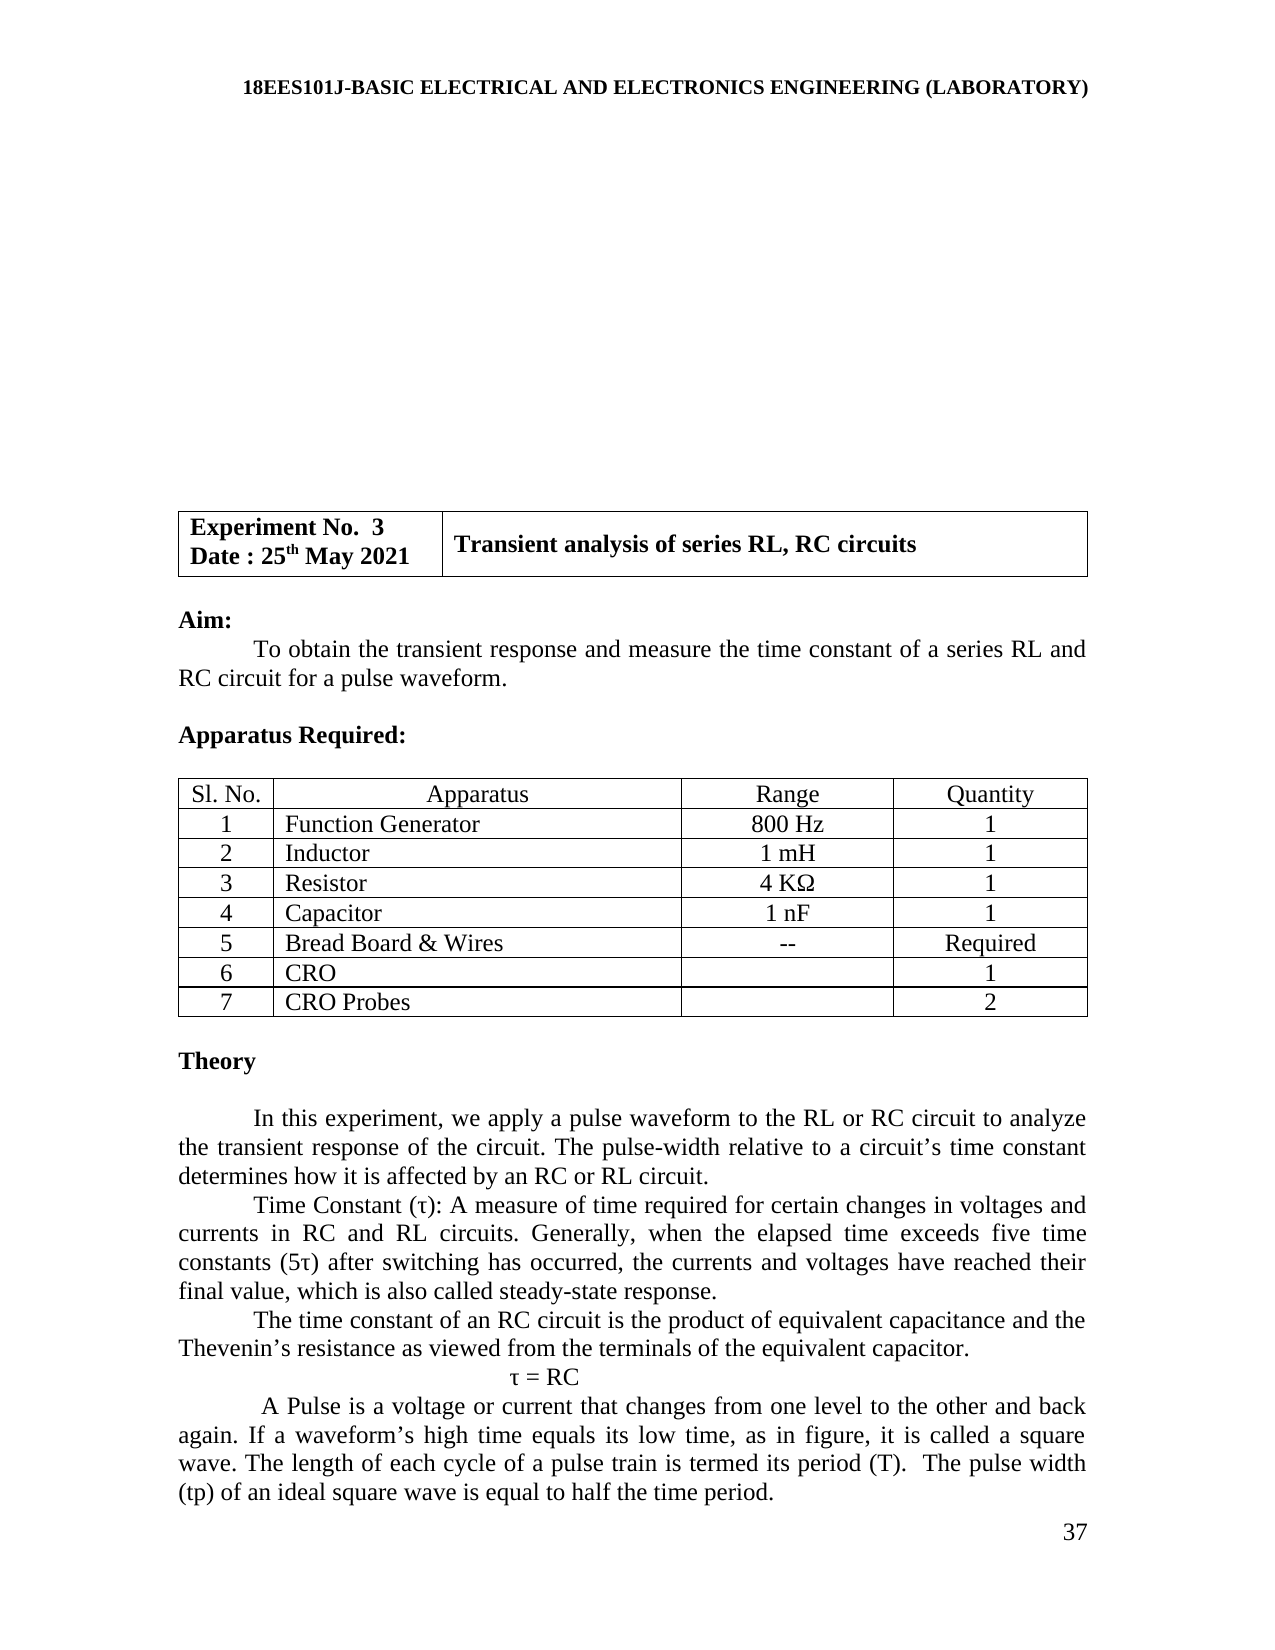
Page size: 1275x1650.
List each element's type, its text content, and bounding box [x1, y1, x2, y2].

table_cell 4 KΩ [682, 868, 893, 897]
text To obtain the transient response and measure the time constant of a series RL and RC circuit for a pulse waveform. [178, 634, 1087, 692]
table_cell [682, 958, 893, 986]
table_cell 1 [894, 898, 1087, 927]
table_cell CRO [274, 958, 681, 986]
text τ = RC [178, 1362, 1087, 1391]
table_cell 1 nF [682, 898, 893, 927]
table_header Transient analysis of series RL, RC circuits [443, 512, 1087, 576]
table_cell Bread Board & Wires [274, 928, 681, 957]
table_cell -- [682, 928, 893, 957]
text Apparatus Required: [178, 720, 1087, 749]
table_cell 7 [179, 988, 273, 1016]
table_cell 800 Hz [682, 809, 893, 837]
table_cell Function Generator [274, 809, 681, 837]
table_cell 5 [179, 928, 273, 957]
text In this experiment, we apply a pulse waveform to the RL or RC circuit to analyze the transient response of the circuit. The pulse-width relative to a circuit’s time constant determines how it is affected by an RC or RL circuit. [178, 1103, 1087, 1190]
table_cell Resistor [274, 868, 681, 897]
table_cell 2 [894, 988, 1087, 1016]
text Time Constant (τ): A measure of time required for certain changes in voltages and currents in RC and RL circuits. Generally, when the elapsed time exceeds five time constants (5τ) after switching has occurred, the currents and voltages have reached their final value, which is also called steady-state response. [178, 1190, 1087, 1305]
table_cell 3 [179, 868, 273, 897]
table_cell [682, 988, 893, 1016]
table_cell 2 [179, 839, 273, 867]
table_cell 1 [894, 809, 1087, 837]
table_header Apparatus [274, 779, 681, 808]
table_cell Inductor [274, 839, 681, 867]
table_header Experiment No. 3 Date : 25th May 2021 [179, 512, 442, 576]
table_cell 1 [179, 809, 273, 837]
table_cell 1 [894, 868, 1087, 897]
text Aim: [178, 605, 1087, 634]
table_header Quantity [894, 779, 1087, 808]
text The time constant of an RC circuit is the product of equivalent capacitance and the Thevenin’s resistance as viewed from the terminals of the equivalent capacitor. [178, 1305, 1087, 1362]
table_cell Capacitor [274, 898, 681, 927]
table_cell 6 [179, 958, 273, 986]
table_cell Required [894, 928, 1087, 957]
table_cell 4 [179, 898, 273, 927]
text A Pulse is a voltage or current that changes from one level to the other and back again. If a waveform’s high time equals its low time, as in figure, it is called a square wave. The length of each cycle of a pulse train is termed its period (T). The pulse width (tp) of an ideal square wave is equal to half the time period. [178, 1391, 1087, 1506]
table_header Sl. No. [179, 779, 273, 808]
table_cell 1 mH [682, 839, 893, 867]
text Theory [178, 1046, 1087, 1075]
table_header Range [682, 779, 893, 808]
table_cell 1 [894, 958, 1087, 986]
table_cell CRO Probes [274, 988, 681, 1016]
table_cell 1 [894, 839, 1087, 867]
